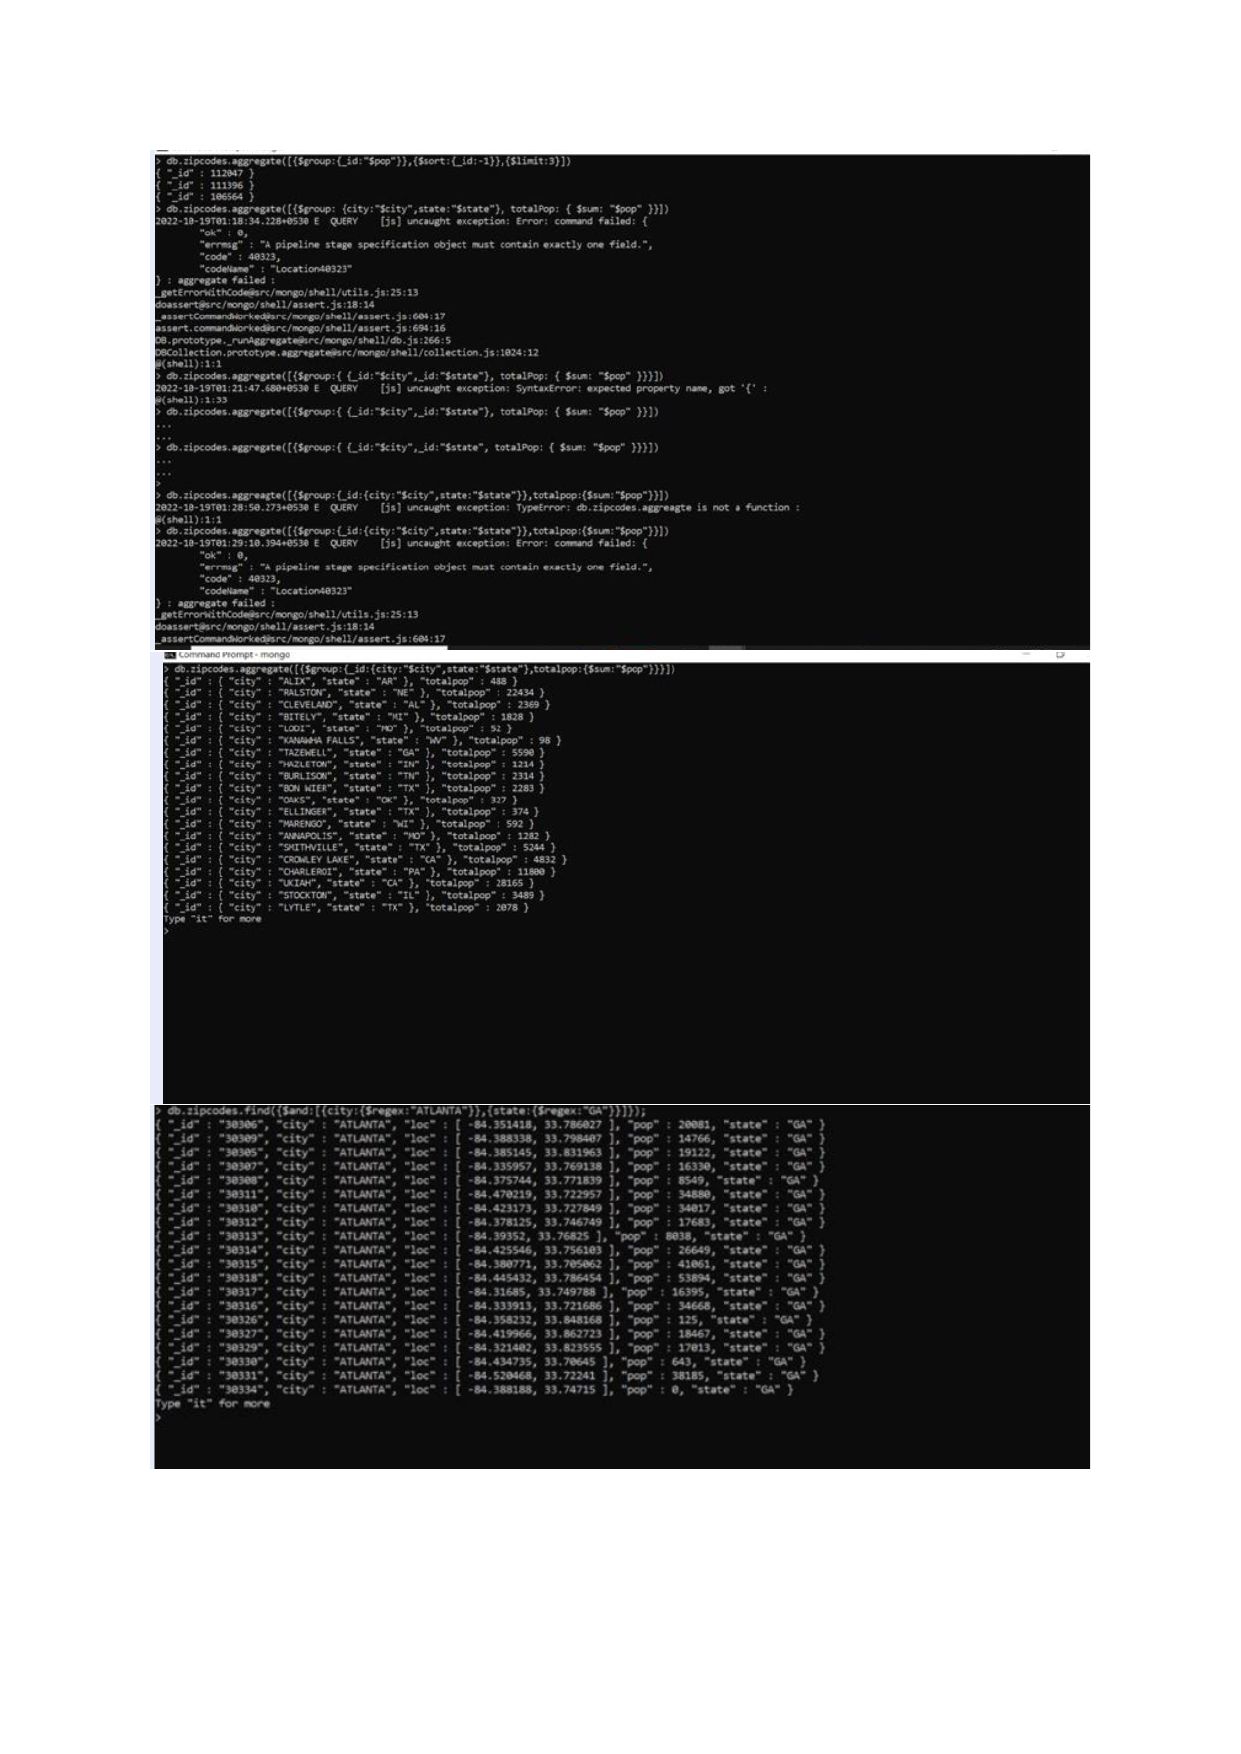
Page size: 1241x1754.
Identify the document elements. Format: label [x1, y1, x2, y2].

picture [150, 1105, 1091, 1469]
picture [150, 652, 1091, 1104]
picture [150, 150, 1091, 650]
